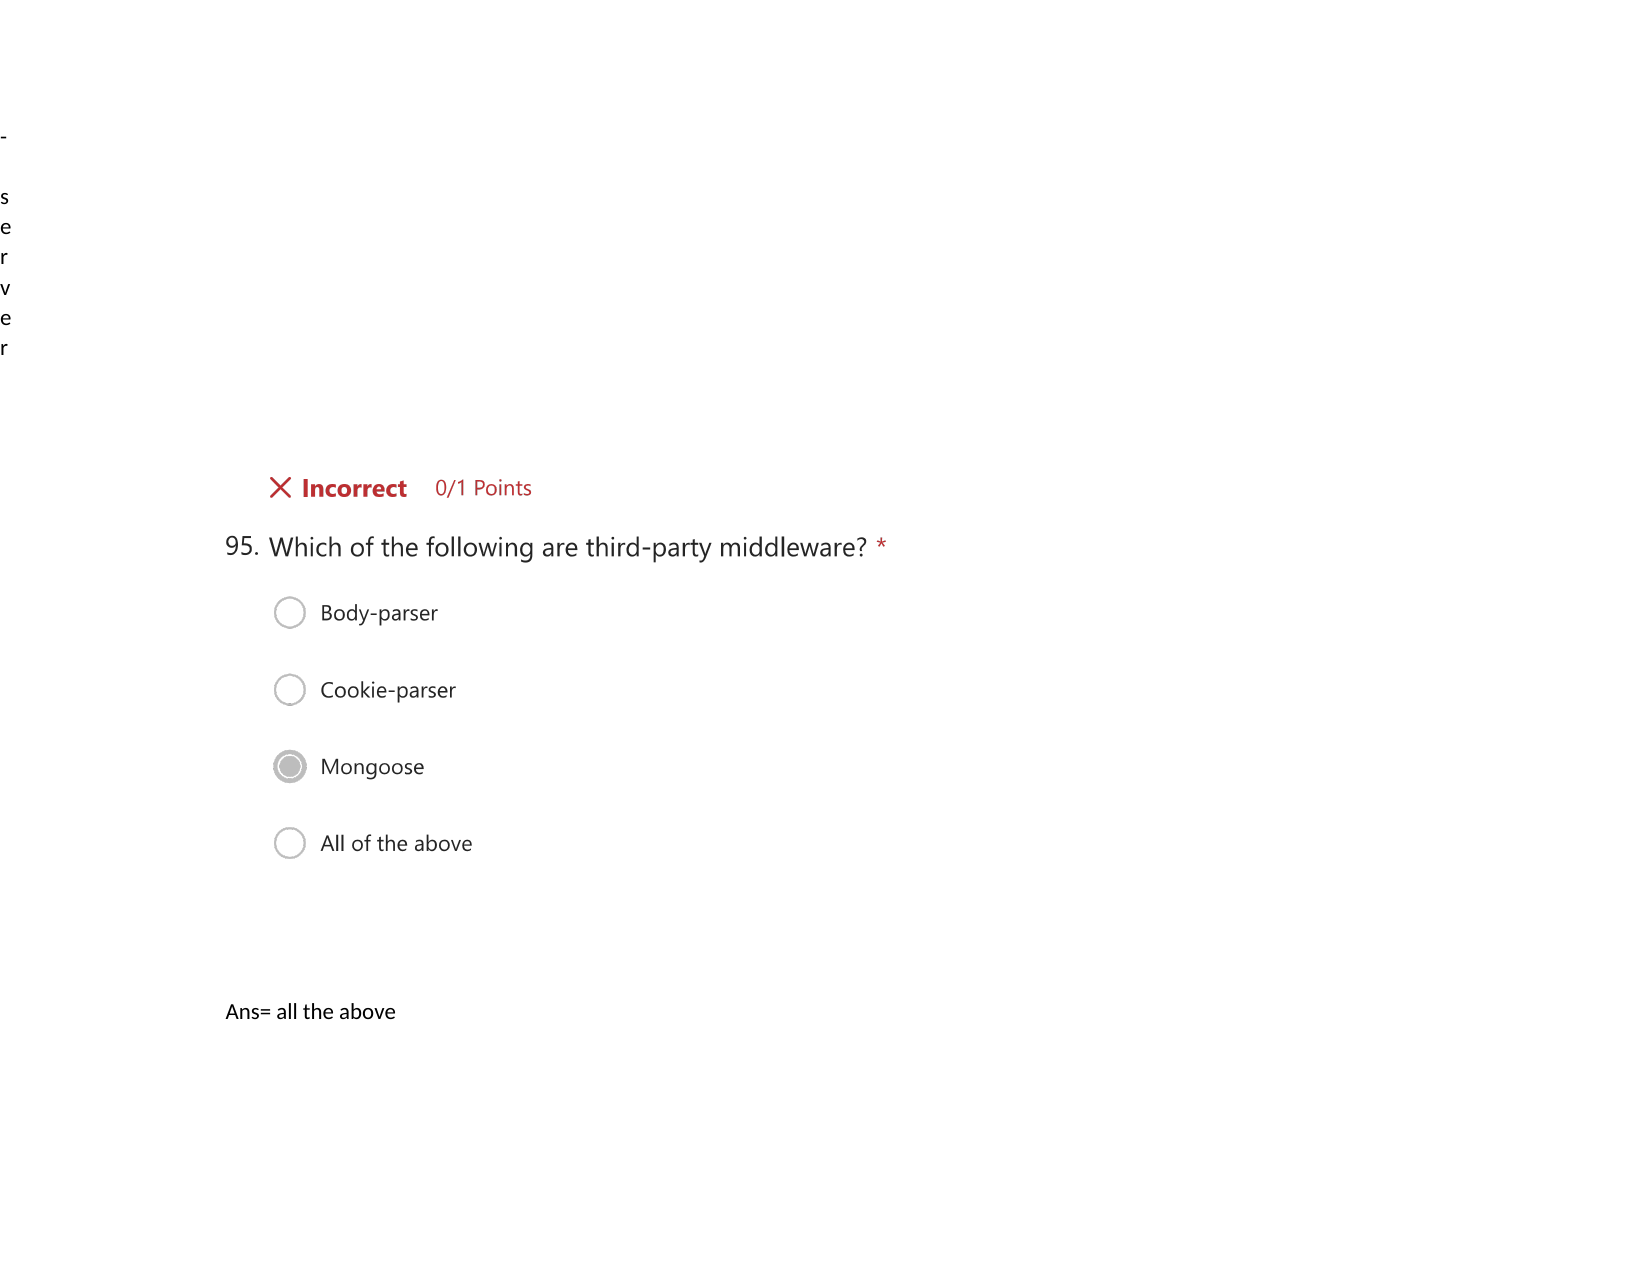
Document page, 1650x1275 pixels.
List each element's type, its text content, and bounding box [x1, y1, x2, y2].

picture [225, 476, 886, 859]
text Ans= all the above [225, 997, 1500, 1025]
